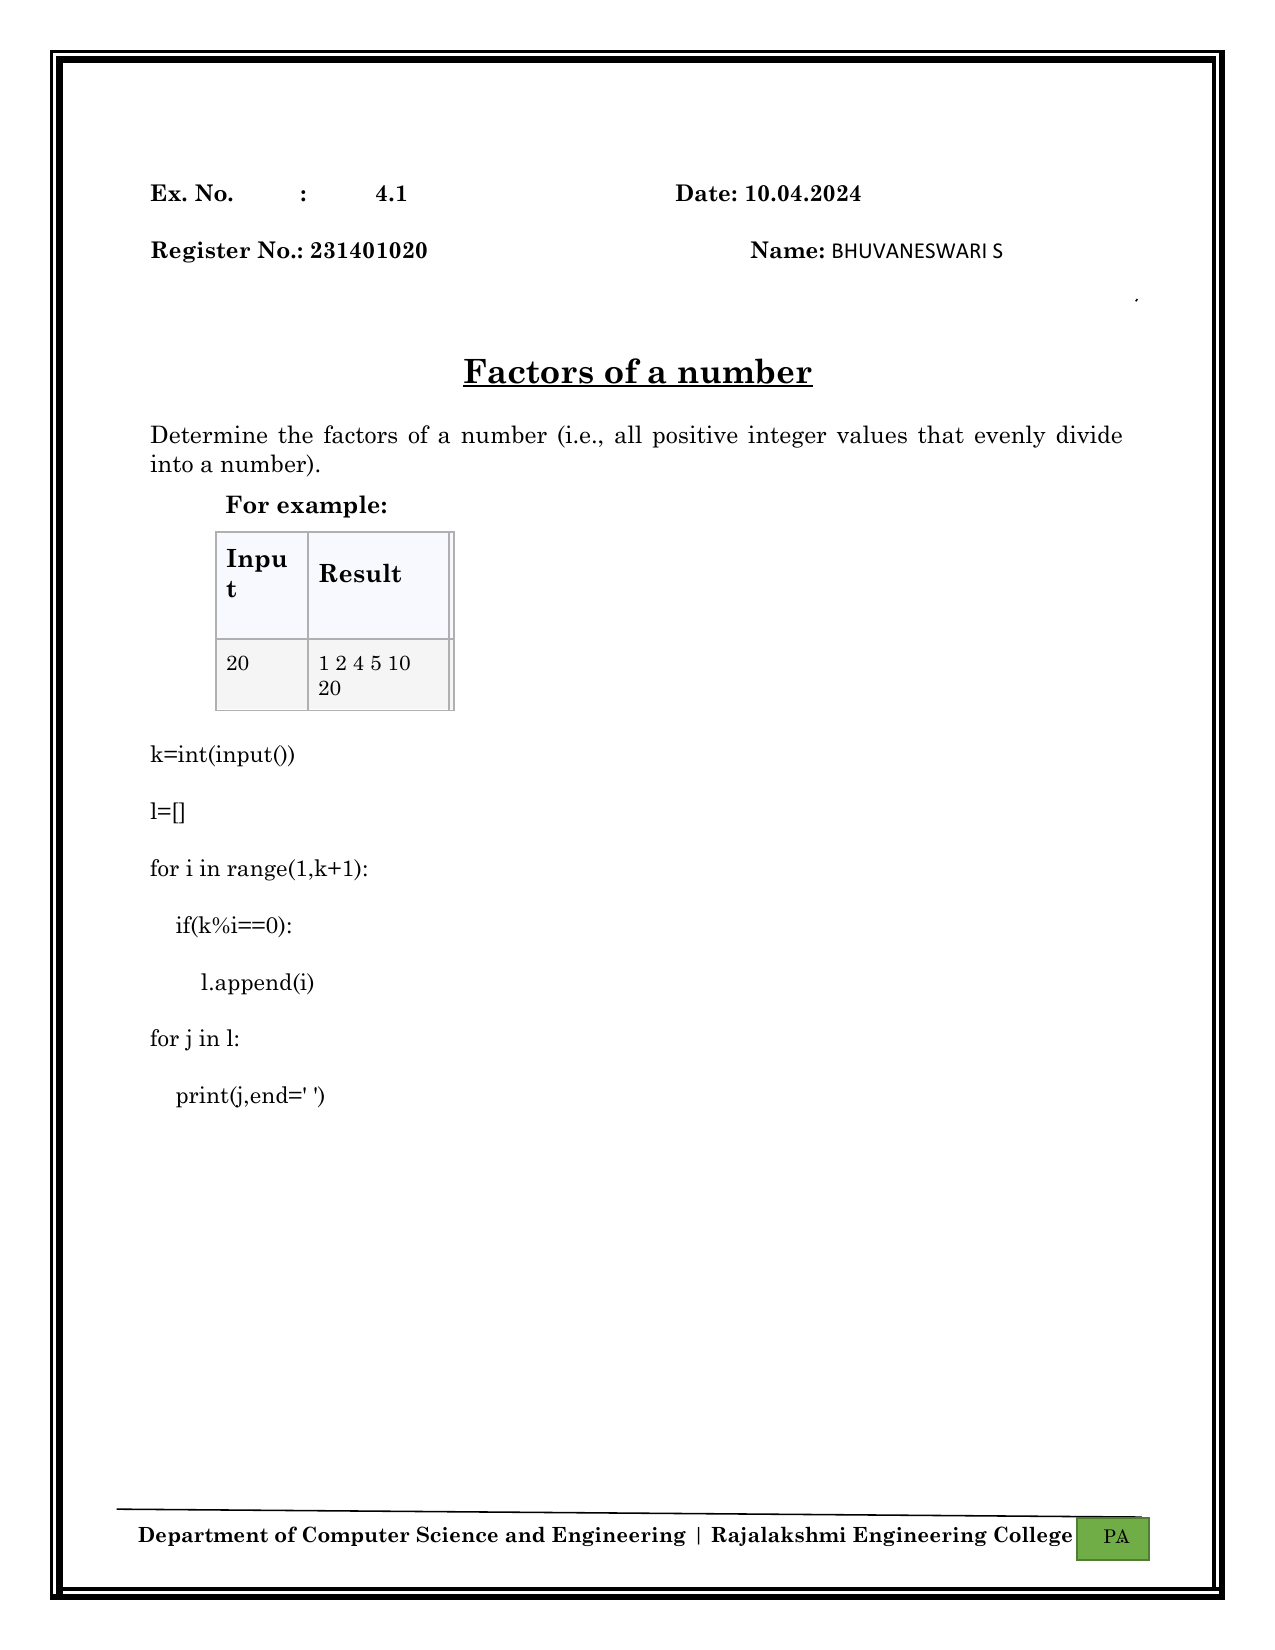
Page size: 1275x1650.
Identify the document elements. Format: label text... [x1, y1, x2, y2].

text l.append(i) [150, 967, 1125, 995]
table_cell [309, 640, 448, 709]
text k=int(input()) [150, 740, 1125, 768]
text Factors of a number [150, 350, 1125, 390]
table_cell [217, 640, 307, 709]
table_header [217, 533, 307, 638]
text Ex. No. : 4.1 Date: 10.04.2024 [150, 179, 1125, 207]
text Determine the factors of a number (i.e., all positive integer values that evenly divide into a number). [150, 419, 1125, 477]
text for i in range(1,k+1): [150, 854, 1125, 881]
text For example: [225, 490, 1125, 518]
text print(j,end=' ') [150, 1081, 1125, 1108]
text for j in l: [150, 1024, 1125, 1052]
text l=[] [150, 797, 1125, 825]
text Register No.: 231401020 Name: BHUVANESWARI S [150, 236, 1125, 264]
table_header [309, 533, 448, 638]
text if(k%i==0): [150, 911, 1125, 938]
